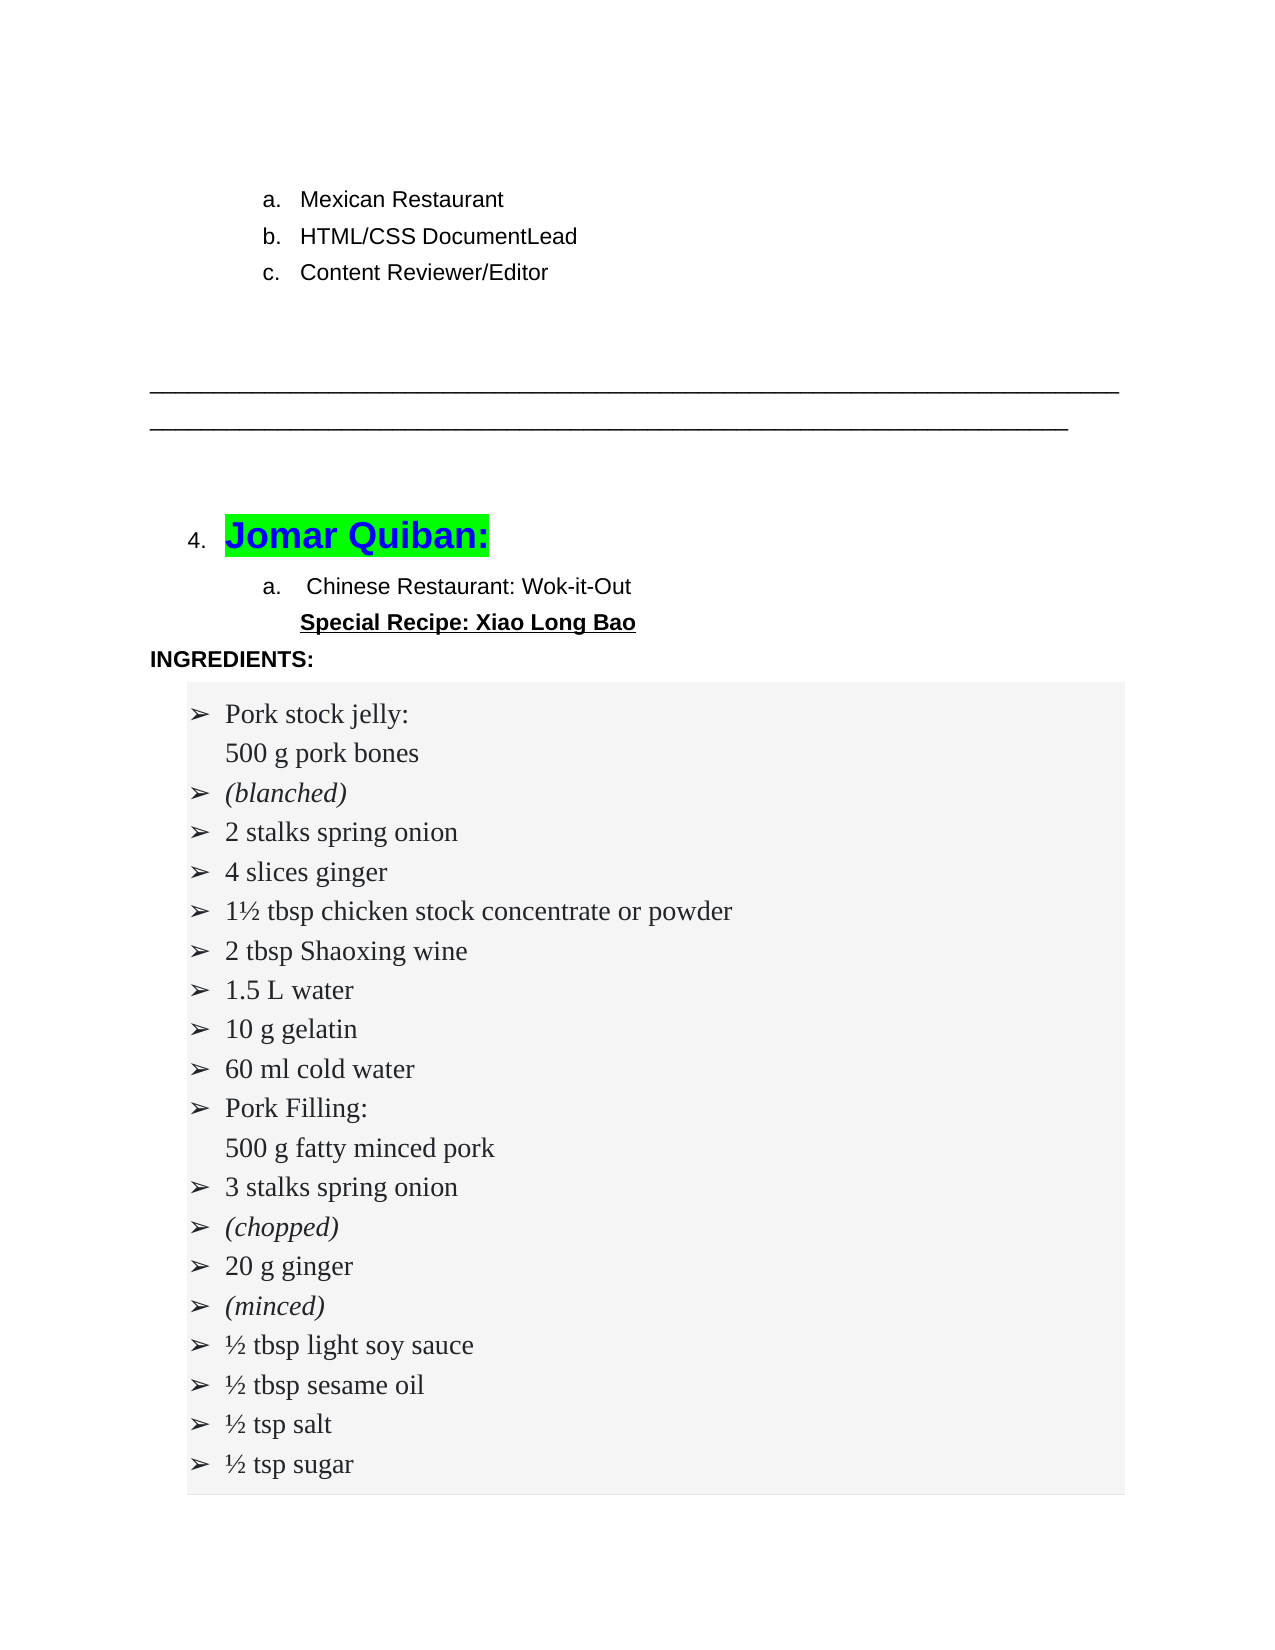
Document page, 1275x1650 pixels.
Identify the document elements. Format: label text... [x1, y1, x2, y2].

list ½ tsp sugar [187, 1432, 1125, 1495]
text ____________________________________________________________________________________________________________________________________________________ [150, 368, 1125, 431]
list (minced) [187, 1274, 1125, 1314]
list 2 stalks spring onion [187, 801, 1125, 840]
text Special Recipe: Xiao Long Bao [300, 609, 1125, 636]
list 3 stalks spring onion [187, 1156, 1125, 1195]
text INGREDIENTS: [150, 646, 1125, 672]
list Mexican Restaurant [262, 186, 1125, 213]
list Chinese Restaurant: Wok-it-Out [262, 573, 1125, 599]
list Pork stock jelly: 500 g pork bones [187, 682, 1125, 761]
list 1½ tbsp chicken stock concentrate or powder [187, 879, 1125, 919]
list Content Reviewer/Editor [262, 259, 1125, 285]
list ½ tbsp light soy sauce [187, 1314, 1125, 1353]
list 60 ml cold water [187, 1037, 1125, 1077]
list 4 slices ginger [187, 840, 1125, 879]
list (blanched) [187, 761, 1125, 801]
list 1.5 L water [187, 958, 1125, 998]
list Jomar Quiban: [187, 513, 1125, 557]
list Pork Filling: 500 g fatty minced pork [187, 1077, 1125, 1156]
list 2 tbsp Shaoxing wine [187, 919, 1125, 958]
list 20 g ginger [187, 1235, 1125, 1274]
list HTML/CSS DocumentLead [262, 223, 1125, 249]
list (chopped) [187, 1195, 1125, 1235]
list ½ tbsp sesame oil [187, 1353, 1125, 1393]
list ½ tsp salt [187, 1393, 1125, 1432]
list 10 g gelatin [187, 998, 1125, 1037]
